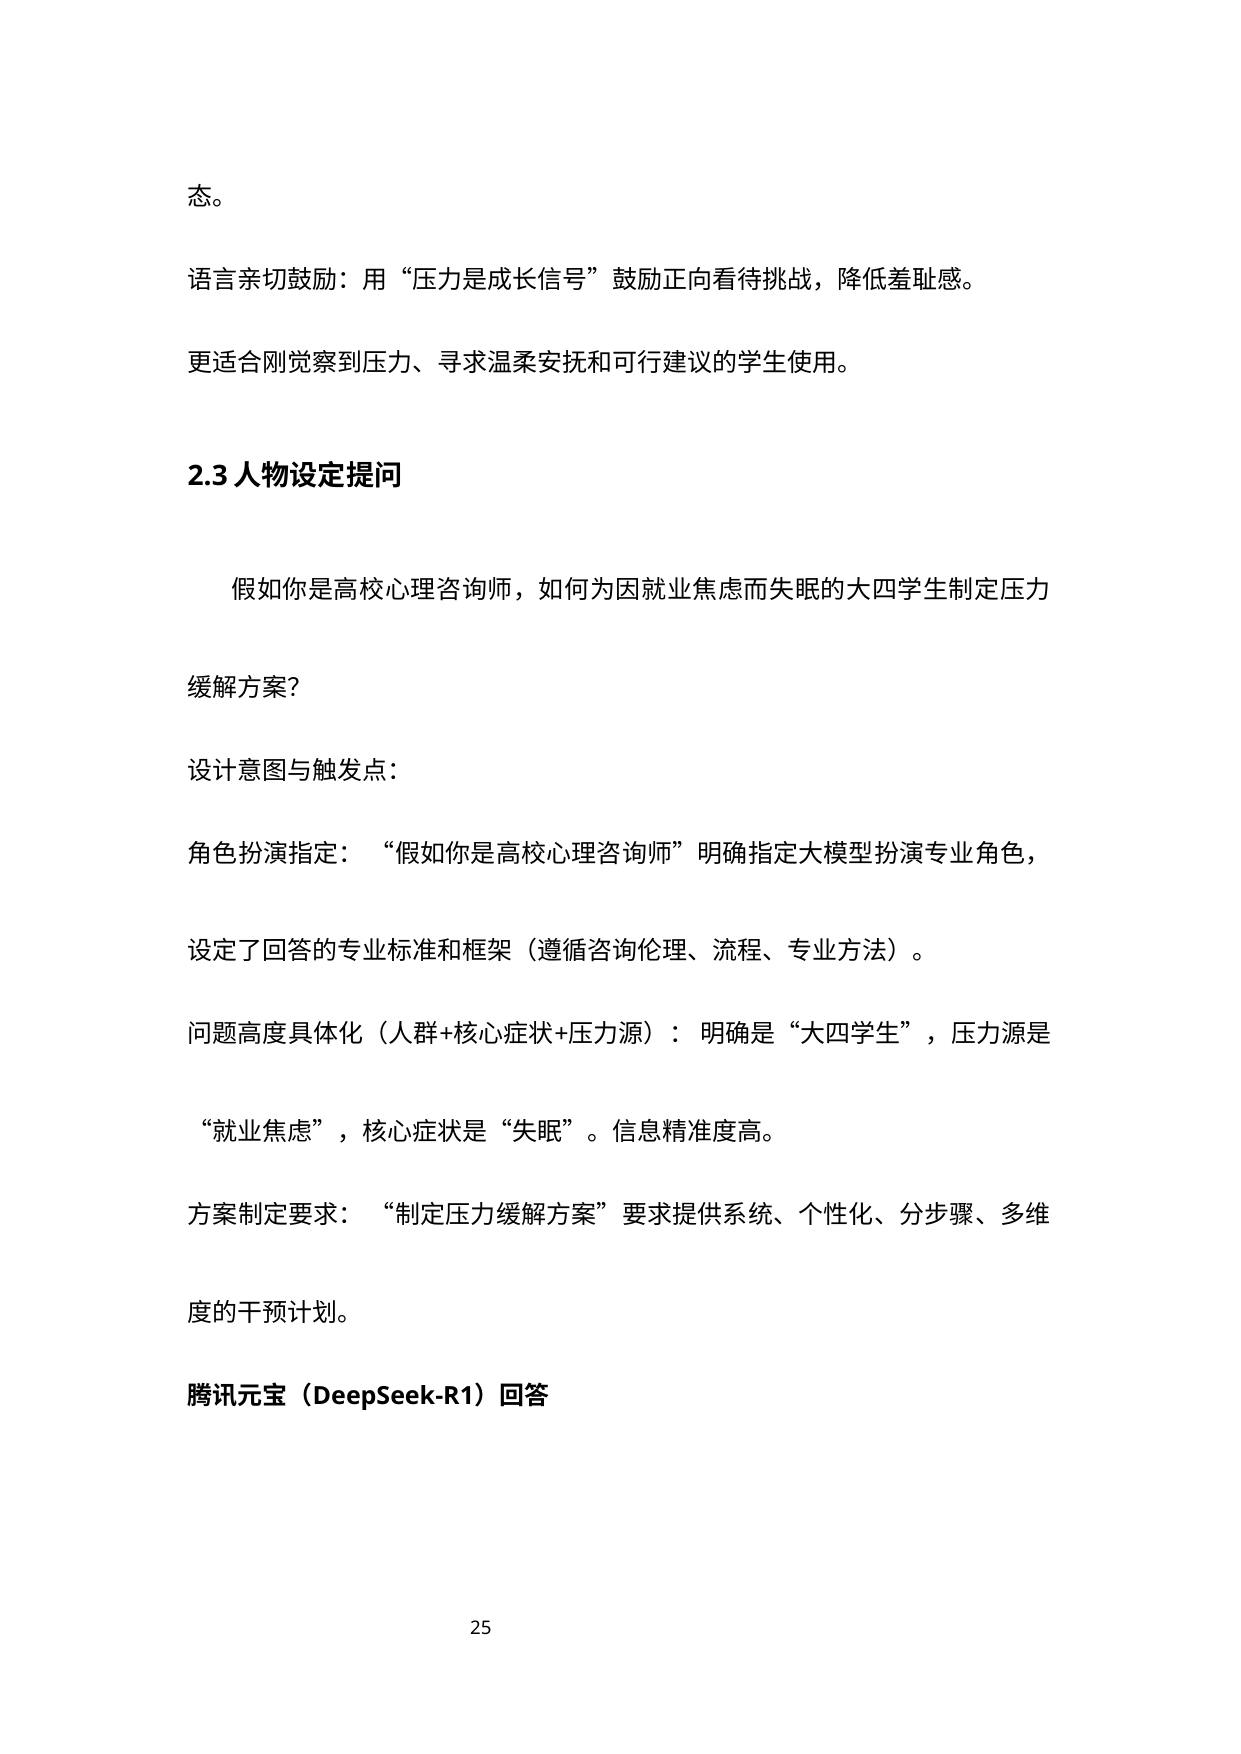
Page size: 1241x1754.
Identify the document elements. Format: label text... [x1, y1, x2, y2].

text 假如你是高校心理咨询师，如何为因就业焦虑而失眠的大四学生制定压力缓解方案？ [187, 555, 1053, 718]
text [187, 162, 1053, 227]
text 语言亲切鼓励：用“压力是成长信号”鼓励正向看待挑战，降低羞耻感。 [187, 245, 1053, 310]
text 角色扮演指定： “假如你是高校心理咨询师”明确指定大模型扮演专业角色，设定了回答的专业标准和框架（遵循咨询伦理、流程、专业方法）。 [187, 819, 1053, 981]
text 设计意图与触发点： [187, 736, 1053, 801]
text 问题高度具体化（人群+核心症状+压力源）： 明确是“大四学生”，压力源是“就业焦虑”，核心症状是“失眠”。信息精准度高。 [187, 999, 1053, 1162]
text 方案制定要求： “制定压力缓解方案”要求提供系统、个性化、分步骤、多维度的干预计划。 [187, 1180, 1053, 1343]
text 腾讯元宝（DeepSeek-R1）回答 [187, 1361, 1053, 1426]
text 更适合刚觉察到压力、寻求温柔安抚和可行建议的学生使用。 [187, 328, 1053, 393]
subtitle 2.3人物设定提问 [187, 441, 1053, 506]
